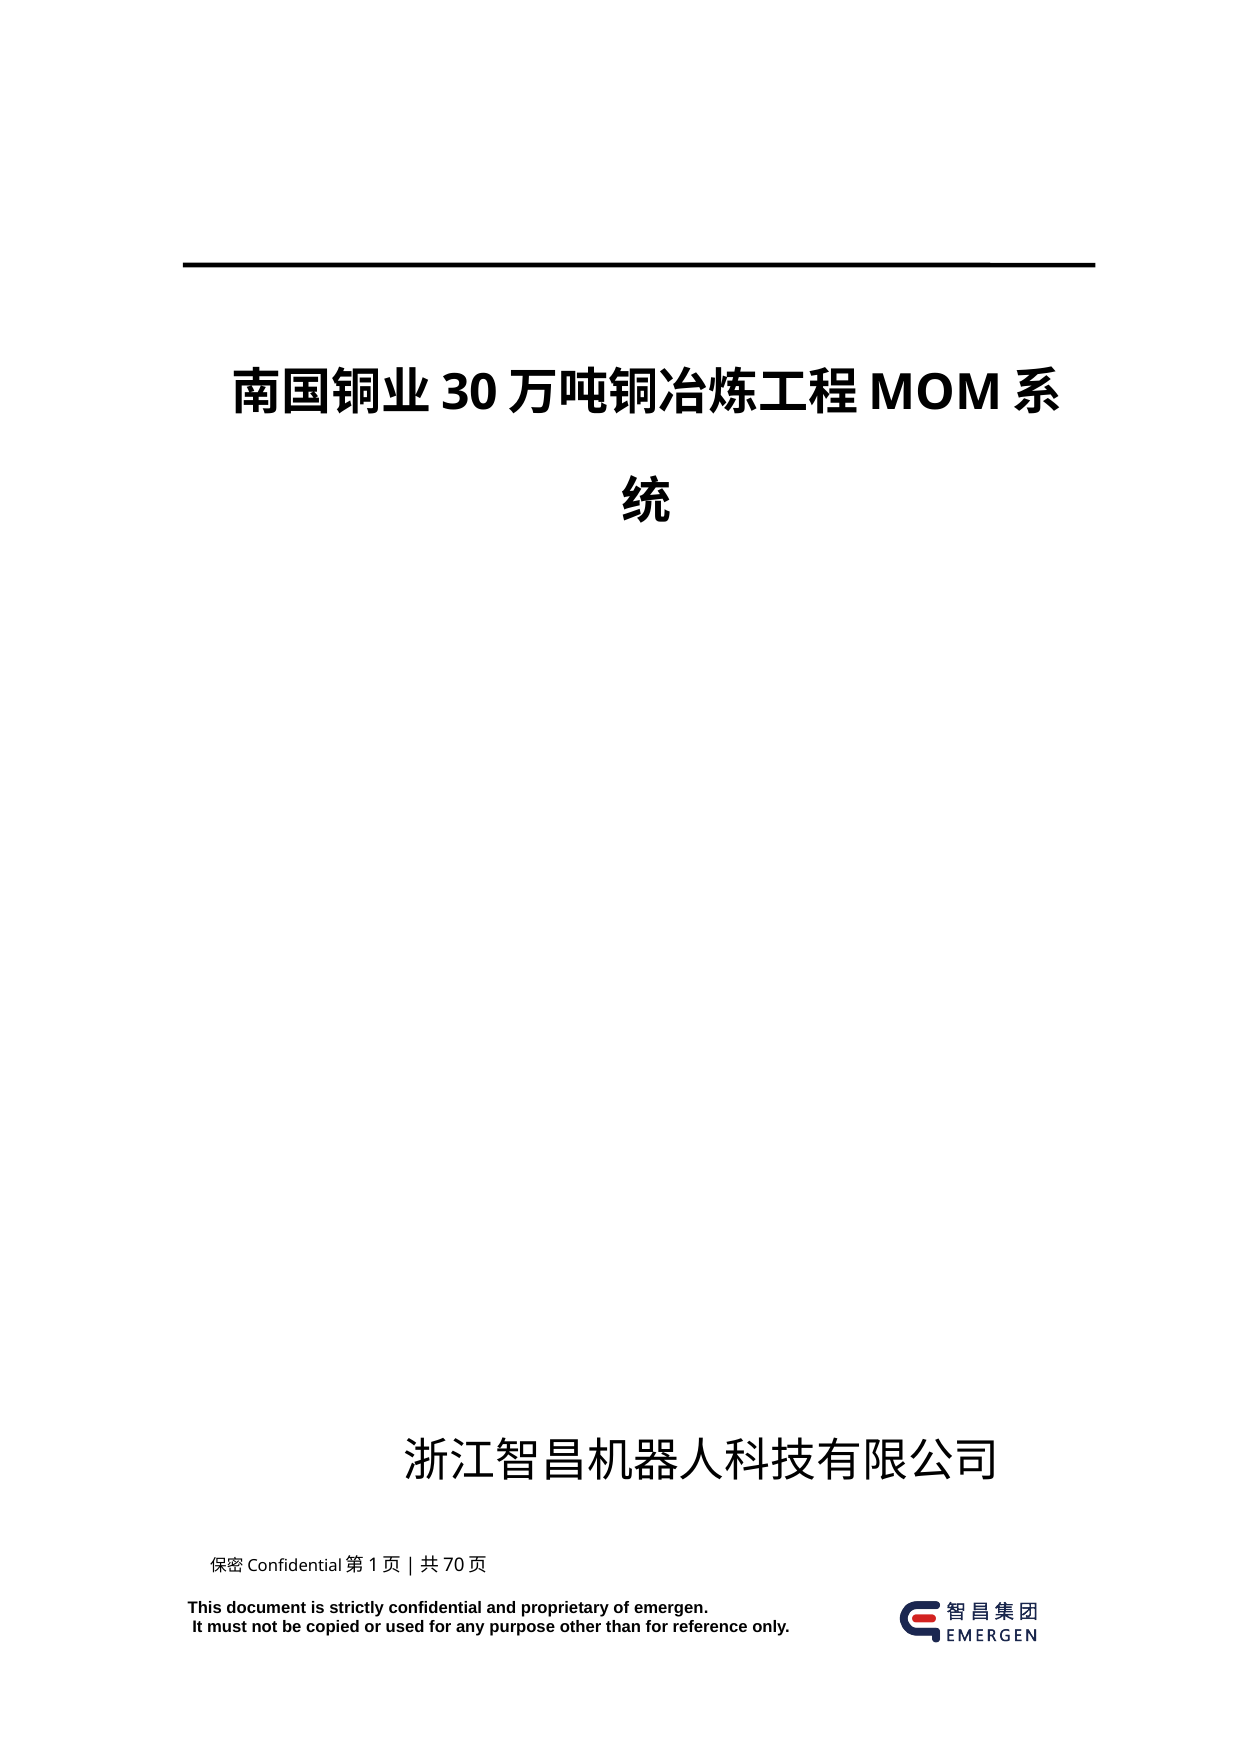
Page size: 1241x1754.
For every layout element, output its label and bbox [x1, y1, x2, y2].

picture [871, 1550, 1064, 1689]
